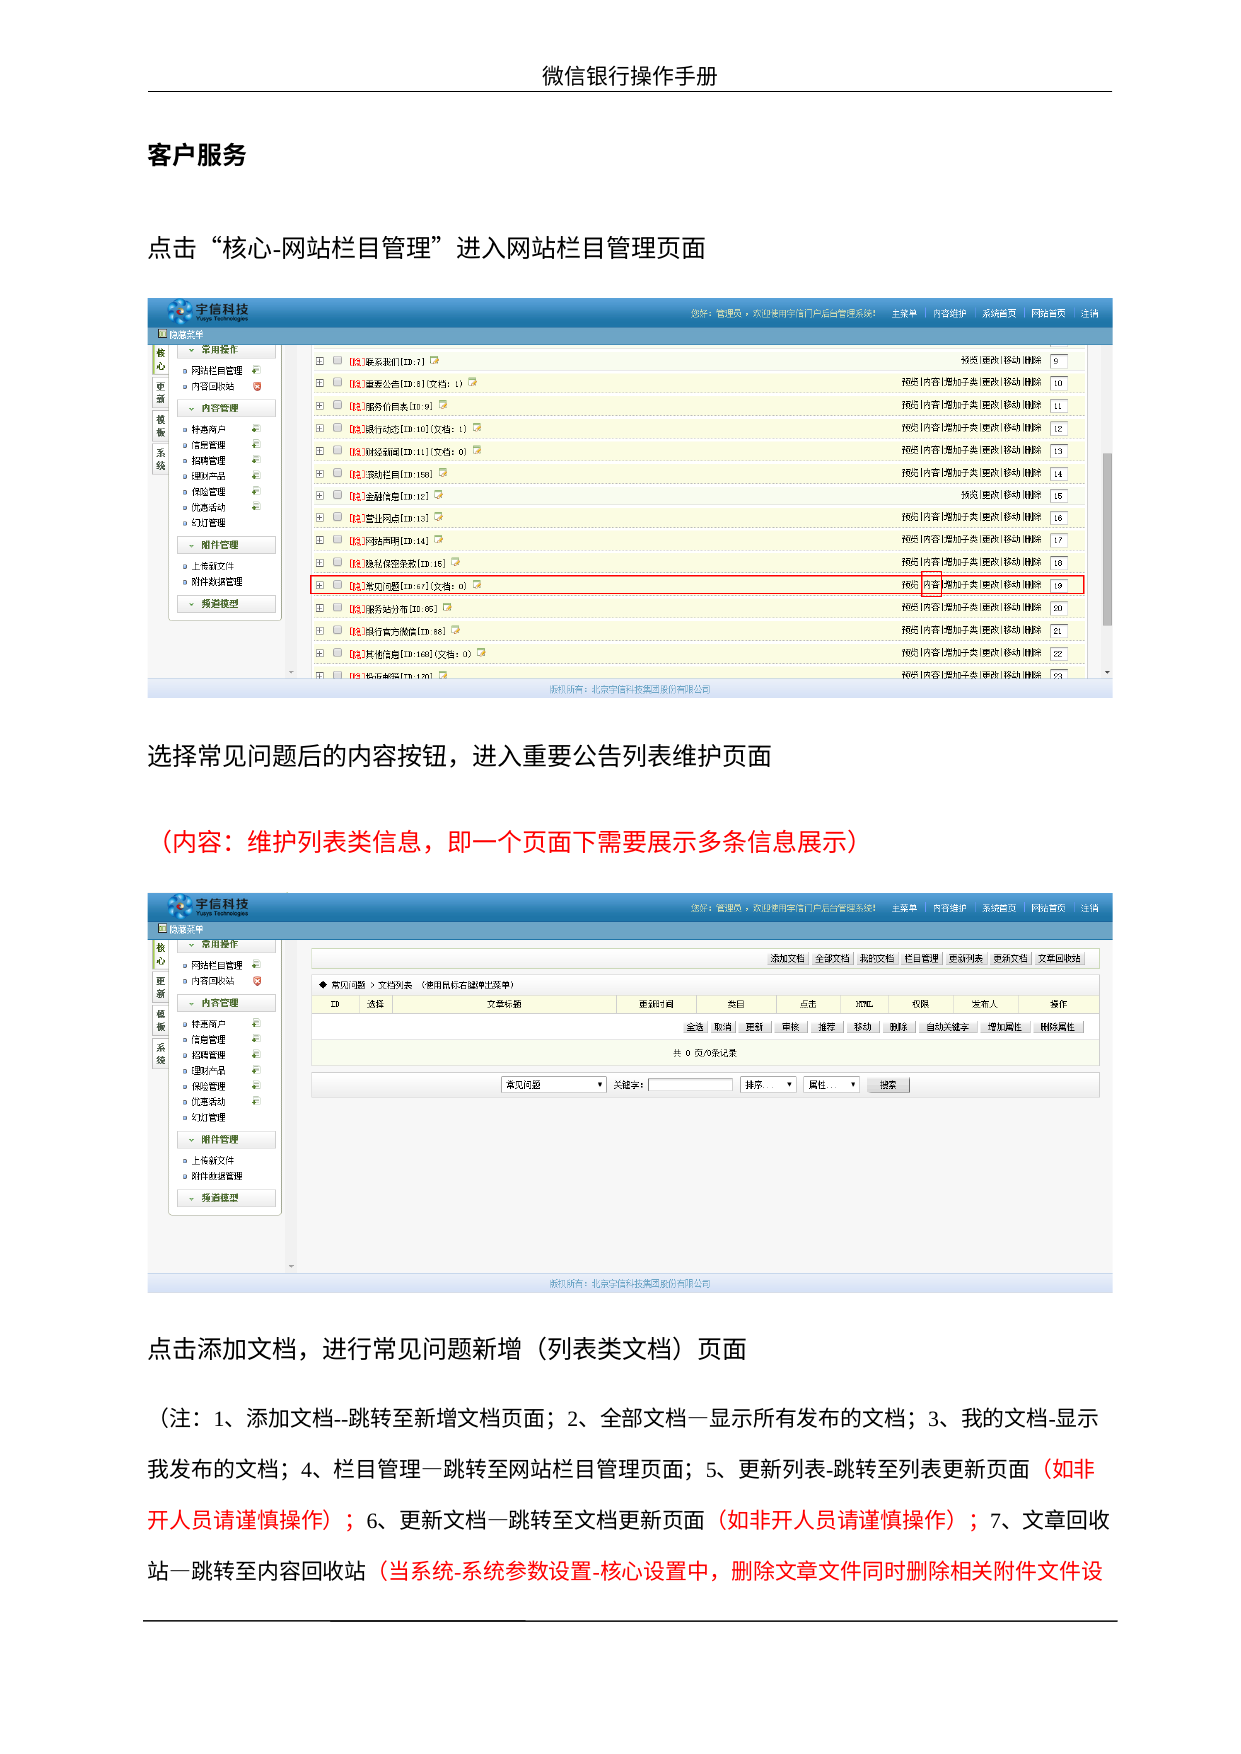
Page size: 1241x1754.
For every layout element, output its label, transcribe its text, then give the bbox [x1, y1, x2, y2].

subtitle 客户服务 [148, 121, 1112, 189]
text 点击添加文档，进行常见问题新增（列表类文档）页面 [148, 1314, 1112, 1382]
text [148, 1400, 1112, 1587]
text 点击“核心-网站栏目管理”进入网站栏目管理页面 [148, 212, 1112, 280]
picture [147, 892, 1113, 1293]
picture [147, 298, 1113, 698]
text 选择常见问题后的内容按钮，进入重要公告列表维护页面 [148, 720, 1112, 788]
text （内容：维护列表类信息，即一个页面下需要展示多条信息展示） [148, 806, 1112, 874]
